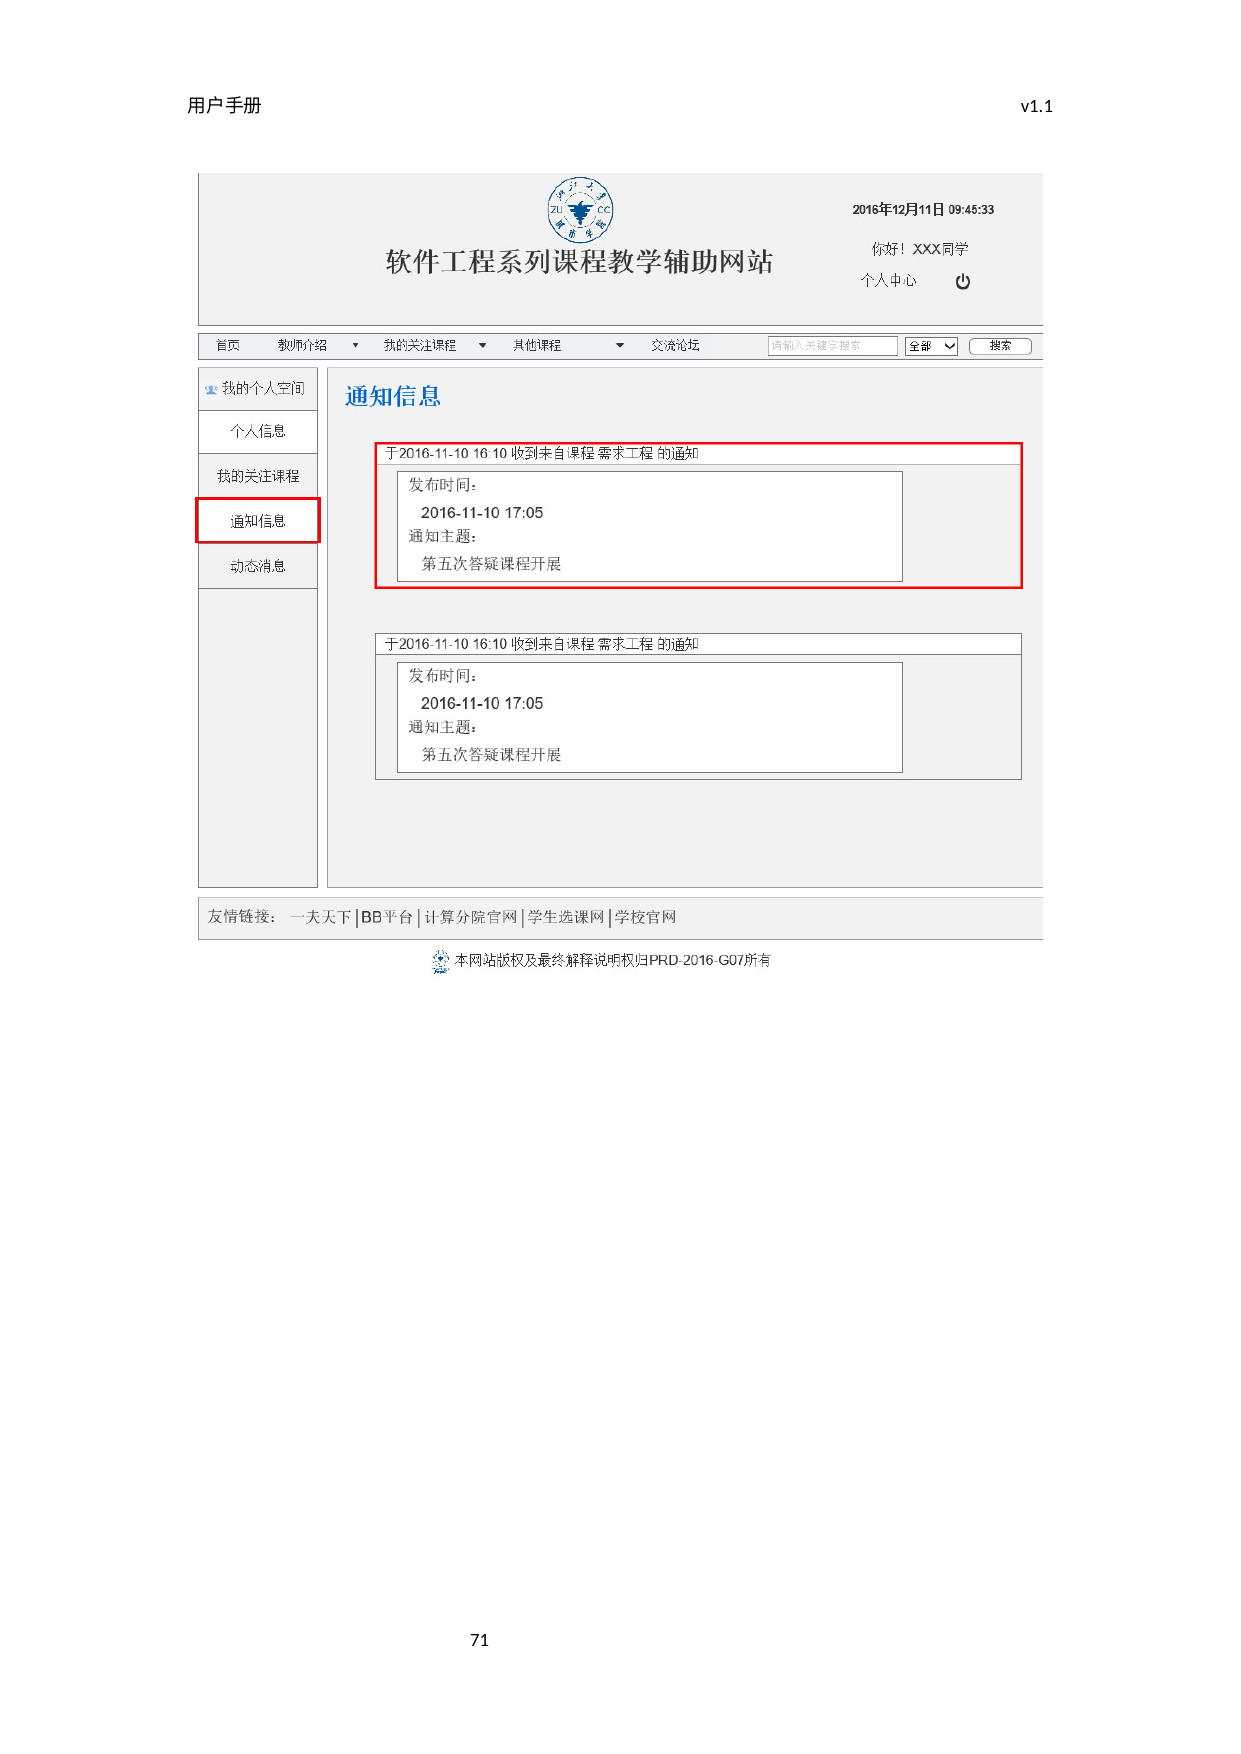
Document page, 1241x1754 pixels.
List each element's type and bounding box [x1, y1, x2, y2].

picture [187, 162, 1053, 980]
